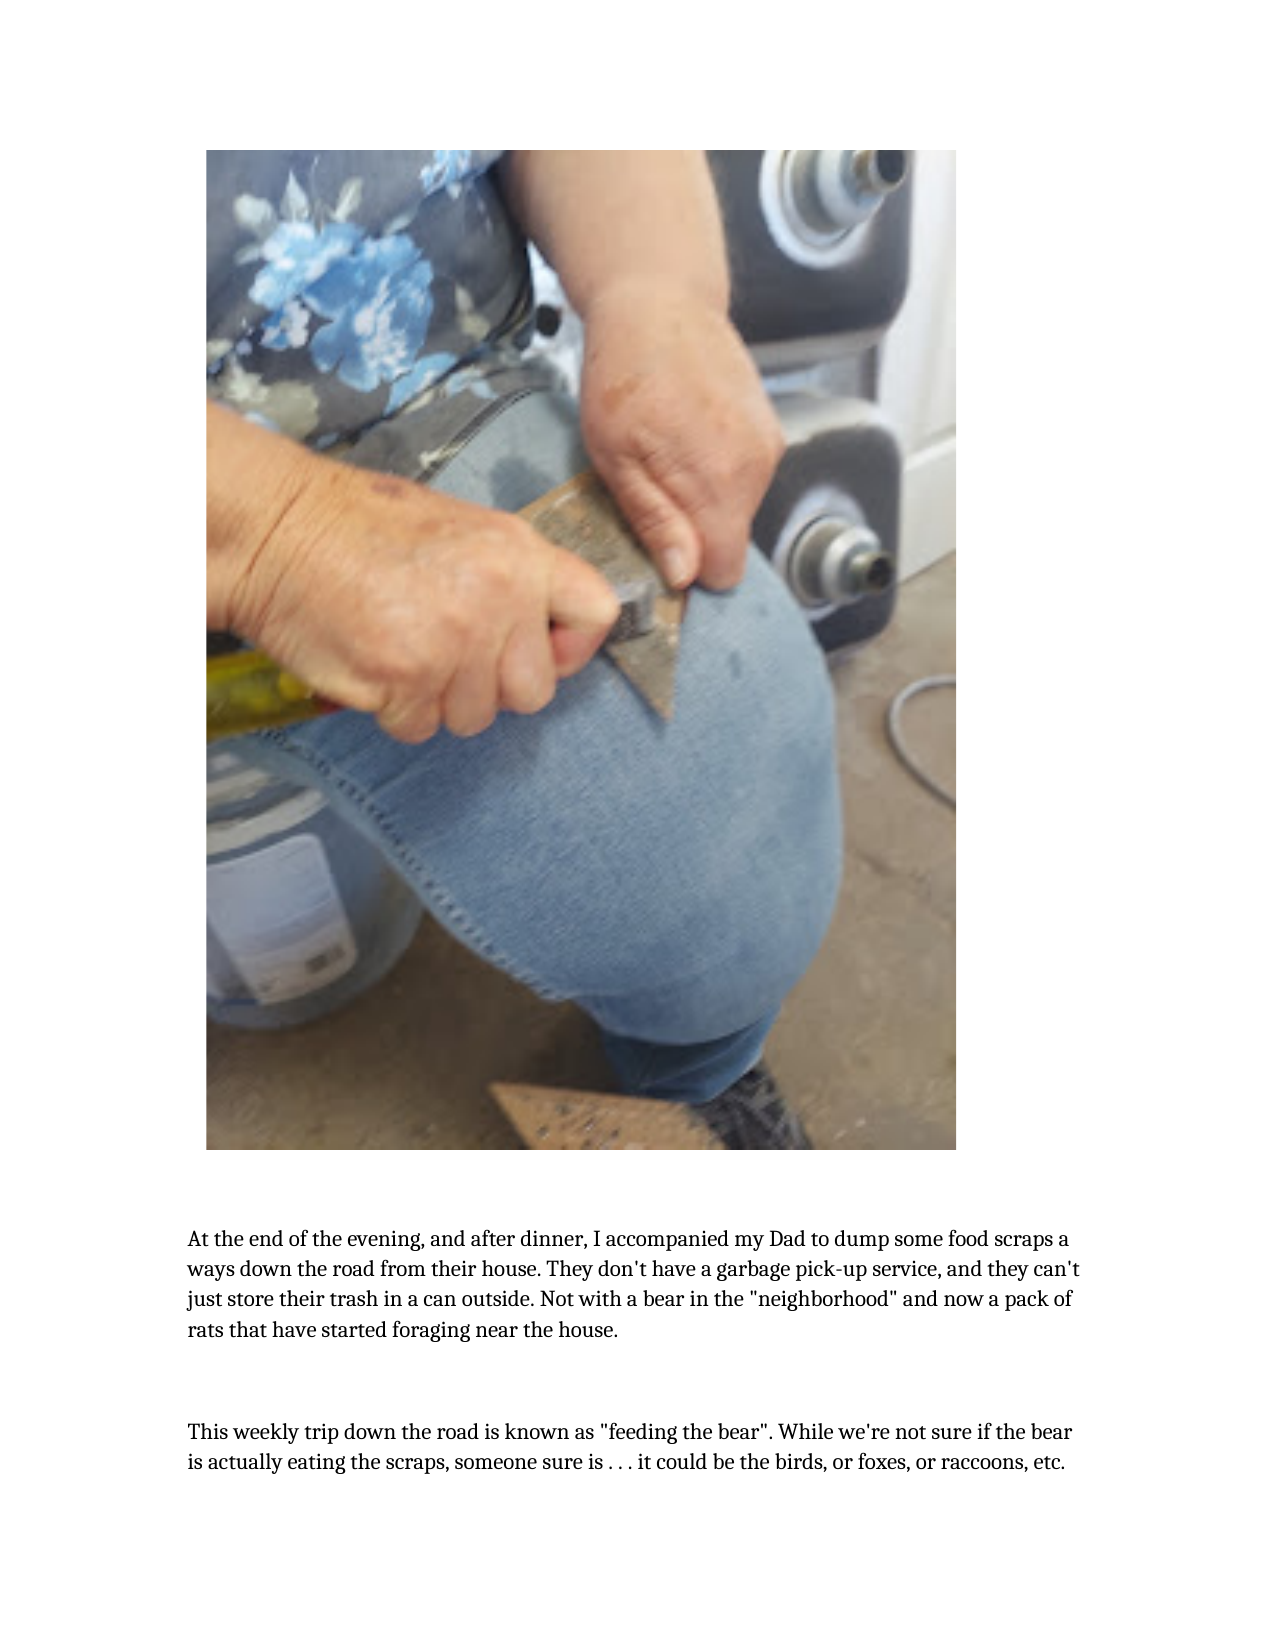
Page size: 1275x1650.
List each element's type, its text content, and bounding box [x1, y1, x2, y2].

picture [206, 150, 957, 1150]
text This weekly trip down the road is known as "feeding the bear". While we're not sure if the bear is actually eating the scraps, someone sure is . . . it could be the birds, or foxes, or raccoons, etc. [187, 1418, 1087, 1475]
text At the end of the evening, and after dinner, I accompanied my Dad to dump some food scraps a ways down the road from their house. They don't have a garbage pick-up service, and they can't just store their trash in a can outside. Not with a bear in the "neighborhood" and now a pack of rats that have started foraging near the house. [187, 1226, 1087, 1343]
